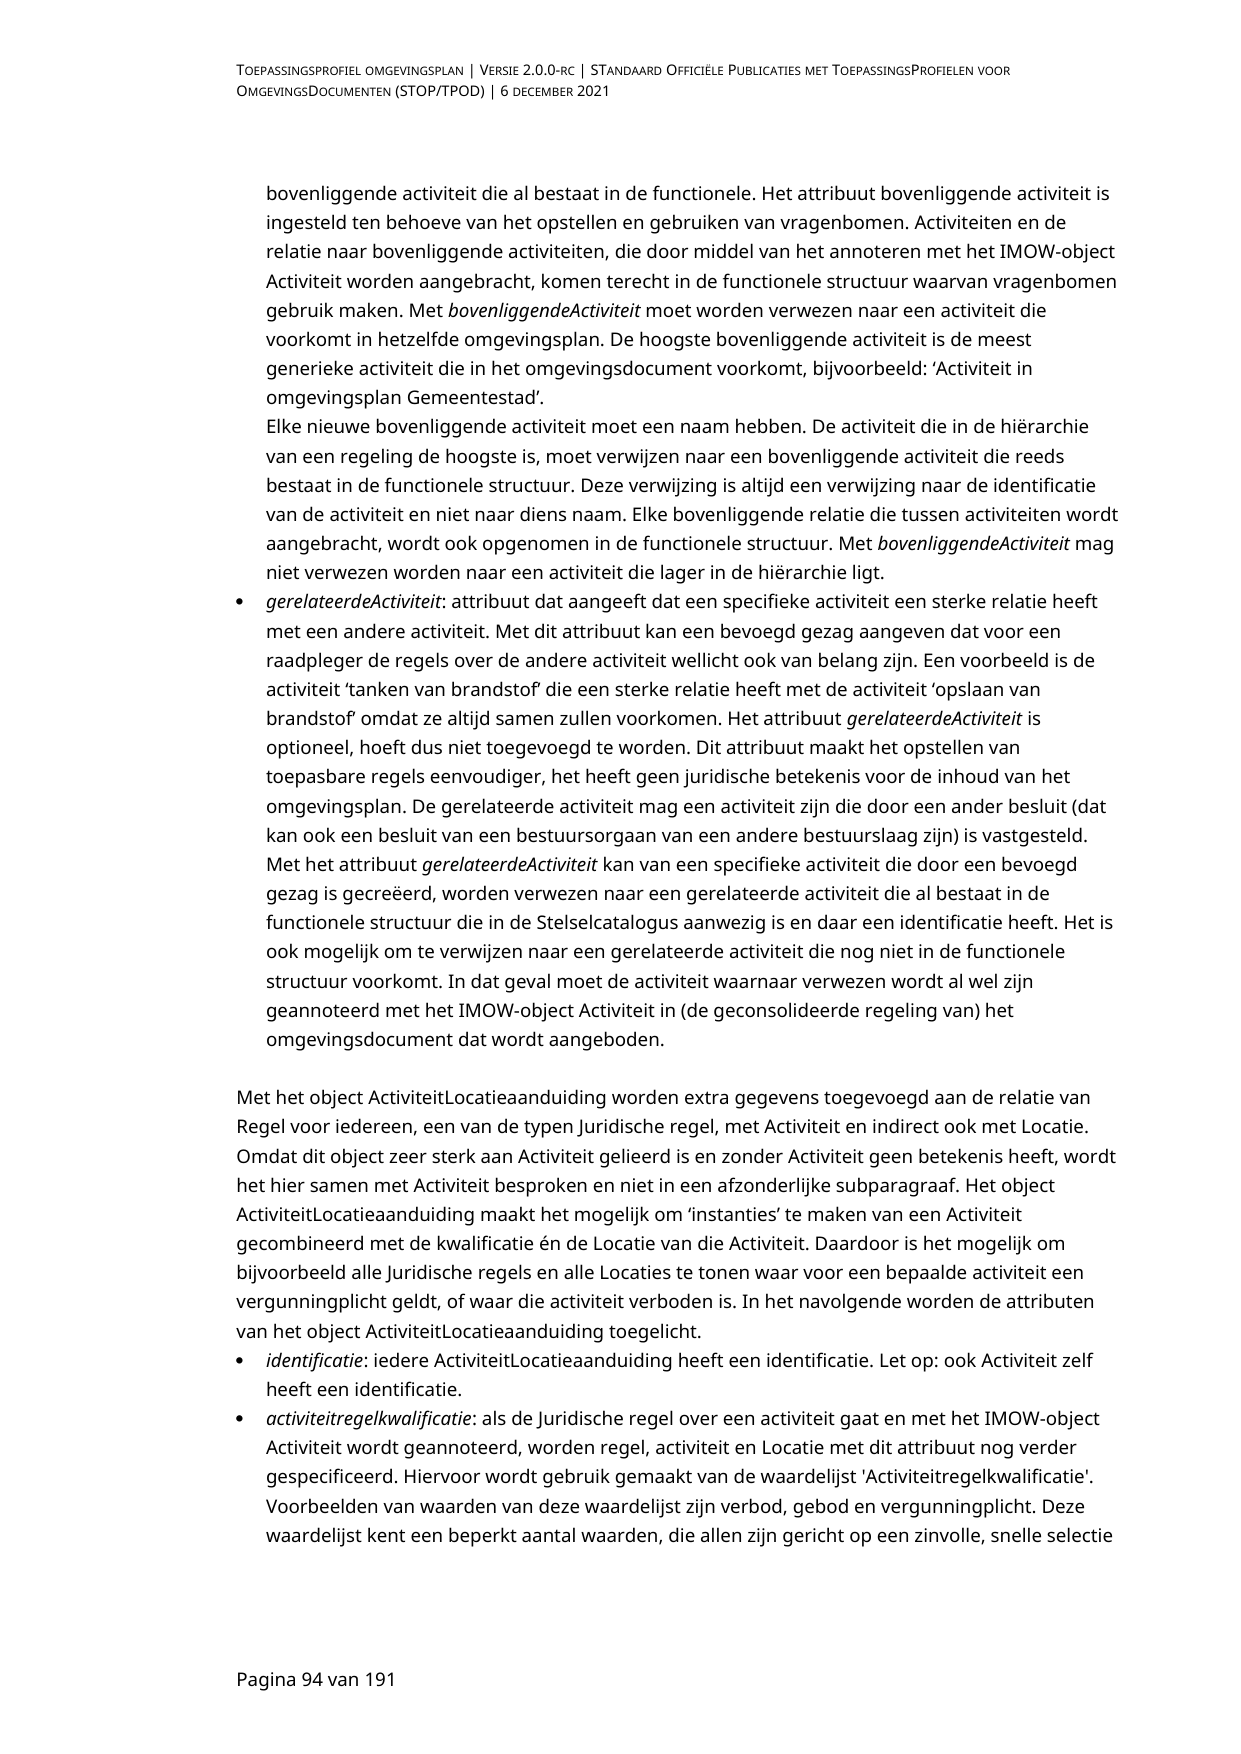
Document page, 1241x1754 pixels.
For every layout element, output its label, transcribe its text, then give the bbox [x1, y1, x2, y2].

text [236, 177, 1122, 586]
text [236, 1402, 1122, 1548]
text Met het object ActiviteitLocatieaanduiding worden extra gegevens toegevoegd aan de relatie van Regel voor iedereen, een van de typen Juridische regel, met Activiteit en indirect ook met Locatie. Omdat dit object zeer sterk aan Activiteit gelieerd is en zonder Activiteit geen betekenis heeft, wordt het hier samen met Activiteit besproken en niet in een afzonderlijke subparagraaf. Het object ActiviteitLocatieaanduiding maakt het mogelijk om ‘instanties’ te maken van een Activiteit gecombineerd met de kwalificatie én de Locatie van die Activiteit. Daardoor is het mogelijk om bijvoorbeeld alle Juridische regels en alle Locaties te tonen waar voor een bepaalde activiteit een vergunningplicht geldt, of waar die activiteit verboden is. In het navolgende worden de attributen van het object ActiviteitLocatieaanduiding toegelicht. [236, 1081, 1122, 1344]
text gerelateerdeActiviteit: attribuut dat aangeeft dat een specifieke activiteit een sterke relatie heeft met een andere activiteit. Met dit attribuut kan een bevoegd gezag aangeven dat voor een raadpleger de regels over de andere activiteit wellicht ook van belang zijn. Een voorbeeld is de activiteit ‘tanken van brandstof’ die een sterke relatie heeft met de activiteit ‘opslaan van brandstof’ omdat ze altijd samen zullen voorkomen. Het attribuut gerelateerdeActiviteit is optioneel, hoeft dus niet toegevoegd te worden. Dit attribuut maakt het opstellen van toepasbare regels eenvoudiger, het heeft geen juridische betekenis voor de inhoud van het omgevingsplan. De gerelateerde activiteit mag een activiteit zijn die door een ander besluit (dat kan ook een besluit van een bestuursorgaan van een andere bestuurslaag zijn) is vastgesteld. Met het attribuut gerelateerdeActiviteit kan van een specifieke activiteit die door een bevoegd gezag is gecreëerd, worden verwezen naar een gerelateerde activiteit die al bestaat in de functionele structuur die in de Stelselcatalogus aanwezig is en daar een identificatie heeft. Het is ook mogelijk om te verwijzen naar een gerelateerde activiteit die nog niet in de functionele structuur voorkomt. In dat geval moet de activiteit waarnaar verwezen wordt al wel zijn geannoteerd met het IMOW-object Activiteit in (de geconsolideerde regeling van) het omgevingsdocument dat wordt aangeboden. [236, 586, 1122, 1052]
text identificatie: iedere ActiviteitLocatieaanduiding heeft een identificatie. Let op: ook Activiteit zelf heeft een identificatie. [236, 1344, 1122, 1402]
